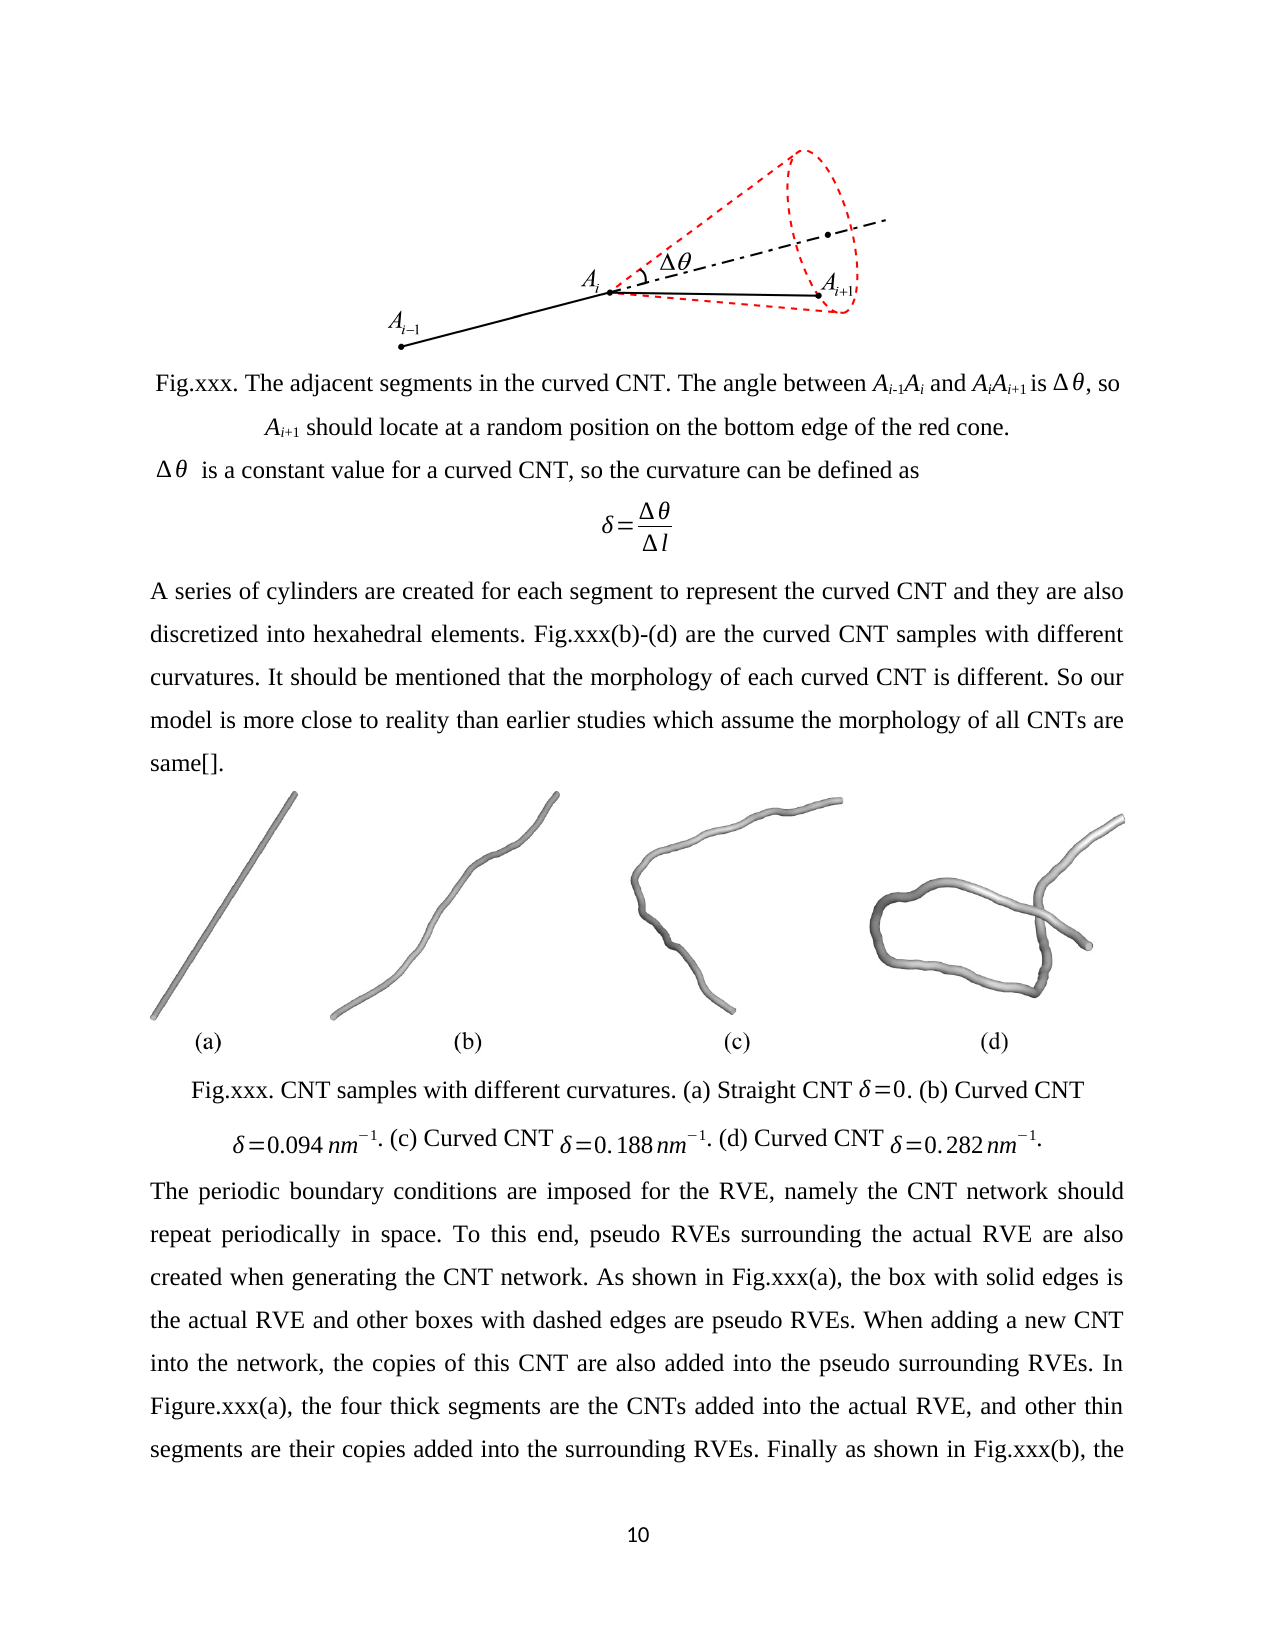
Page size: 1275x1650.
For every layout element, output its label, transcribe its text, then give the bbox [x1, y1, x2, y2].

list is a constant value for a curved CNT, so the curvature can be defined as [150, 455, 1125, 483]
picture [150, 791, 1125, 1056]
list Fig.xxx. CNT samples with different curvatures. (a) Straight CNT . (b) Curved CNT . (c) Curved CNT . (d) Curved CNT . [150, 1075, 1125, 1161]
list A series of cylinders are created for each segment to represent the curved CNT and they are also discretized into hexahedral elements. Fig.xxx(b)-(d) are the curved CNT samples with different curvatures. It should be mentioned that the morphology of each curved CNT is different. So our model is more close to reality than earlier studies which assume the morphology of all CNTs are same[]. [150, 576, 1125, 777]
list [150, 1176, 1125, 1463]
list Fig.xxx. The adjacent segments in the curved CNT. The angle between Ai-1Ai and AiAi+1 is , so Ai+1 should locate at a random position on the bottom edge of the red cone. [150, 368, 1125, 440]
picture [387, 150, 888, 350]
